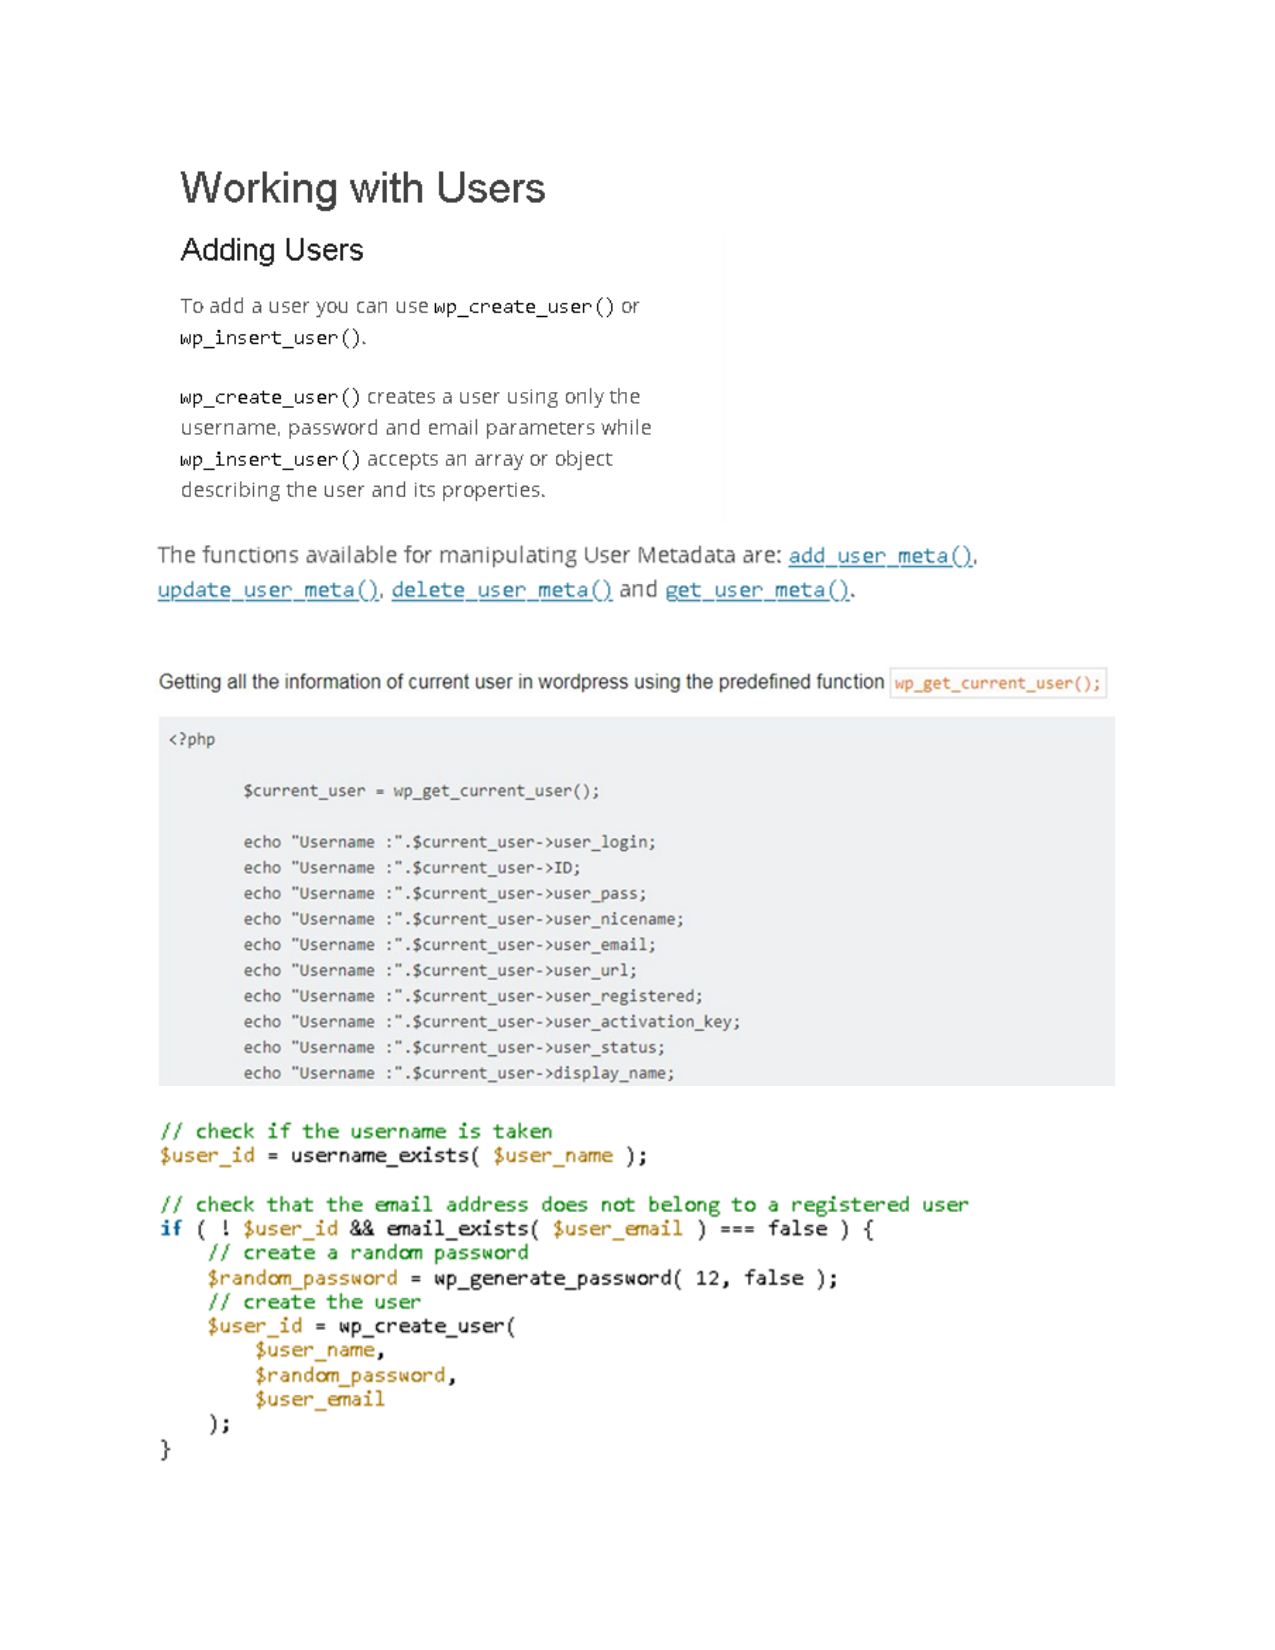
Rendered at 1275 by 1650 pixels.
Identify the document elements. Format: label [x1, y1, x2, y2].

picture [150, 663, 1125, 1086]
picture [150, 1110, 1011, 1471]
picture [150, 527, 991, 639]
picture [150, 150, 727, 524]
